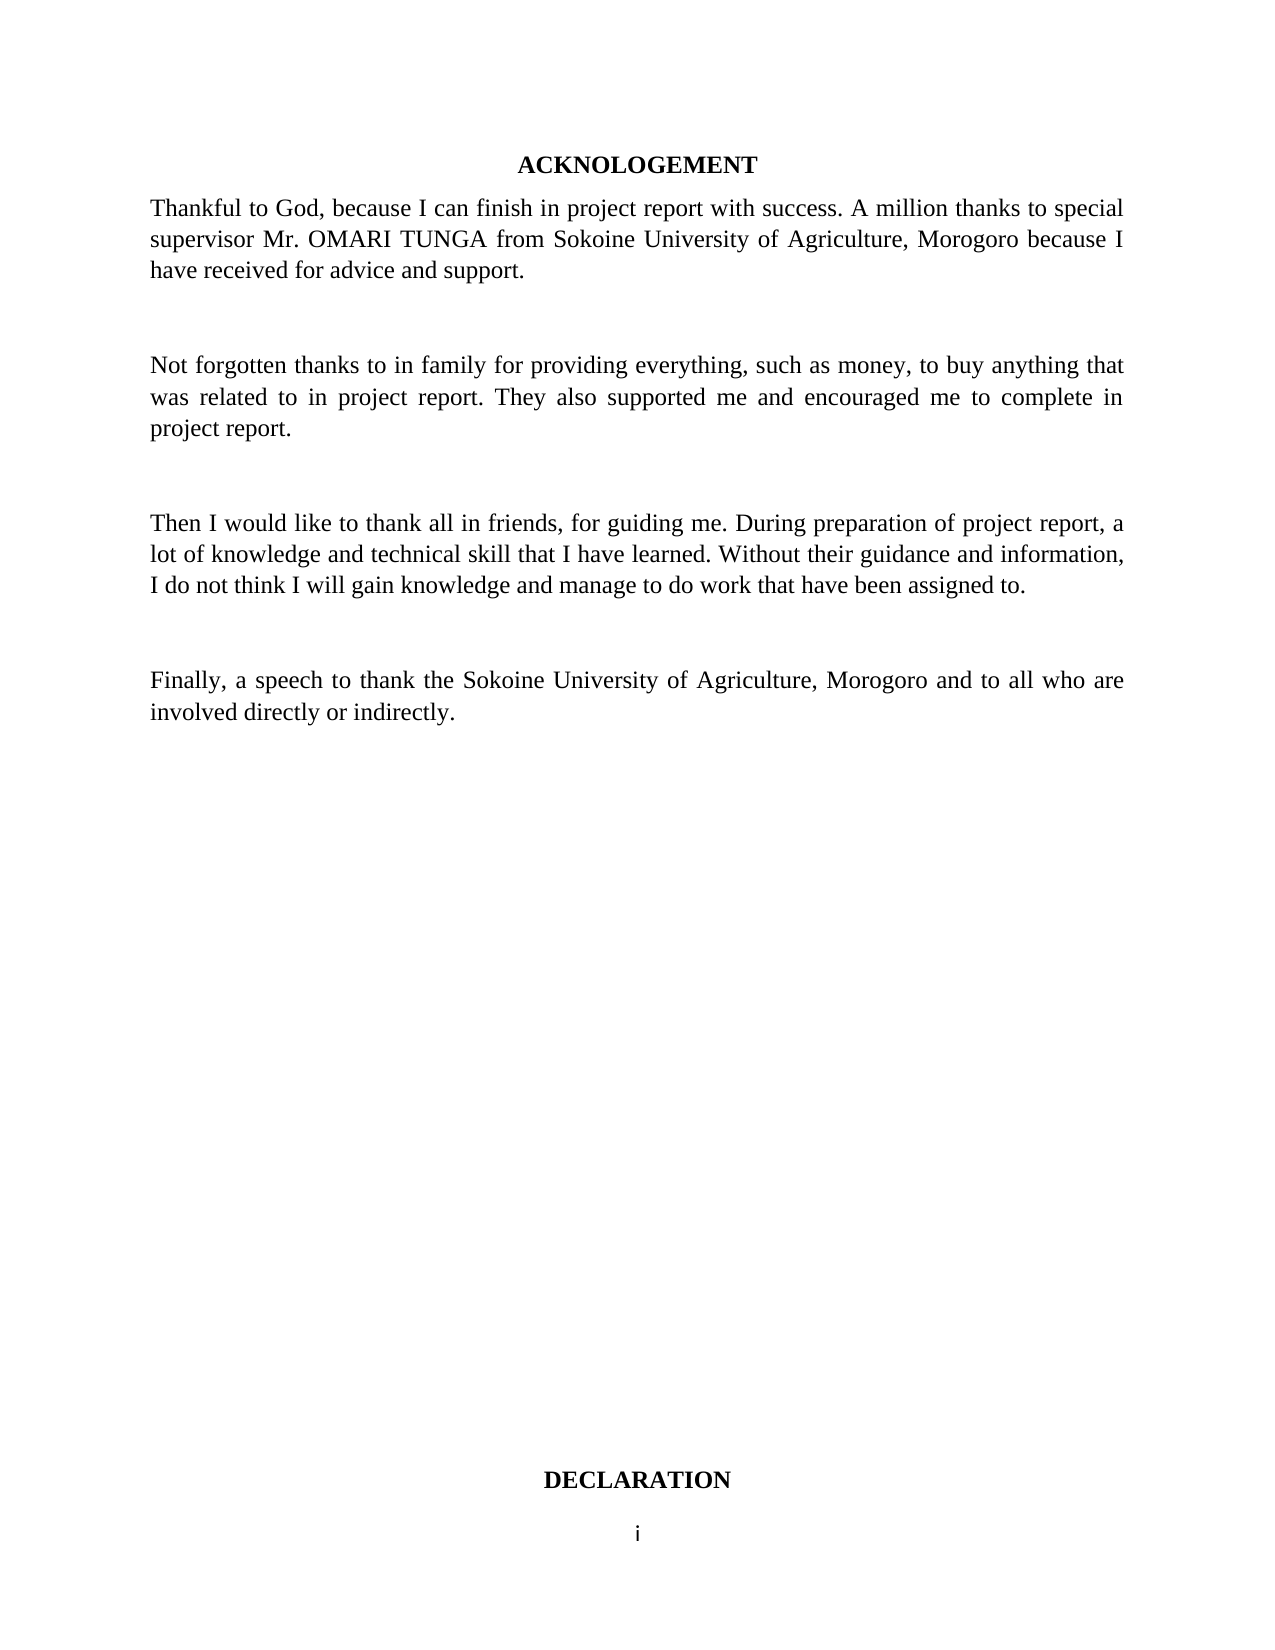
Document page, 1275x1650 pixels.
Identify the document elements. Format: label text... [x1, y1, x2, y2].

subtitle ACKNOLOGEMENT [150, 150, 1125, 179]
text Not forgotten thanks to in family for providing everything, such as money, to buy anything that was related to in project report. They also supported me and encouraged me to complete in project report. [150, 351, 1125, 441]
text Thankful to God, because I can finish in project report with success. A million thanks to special supervisor Mr. OMARI TUNGA from Sokoine University of Agriculture, Morogoro because I have received for advice and support. [150, 193, 1125, 284]
subtitle DECLARATION [150, 1466, 1125, 1494]
text Finally, a speech to thank the Sokoine University of Agriculture, Morogoro and to all who are involved directly or indirectly. [150, 666, 1125, 725]
text Then I would like to thank all in friends, for guiding me. During preparation of project report, a lot of knowledge and technical skill that I have learned. Without their guidance and information, I do not think I will gain knowledge and manage to do work that have been assigned to. [150, 508, 1125, 599]
